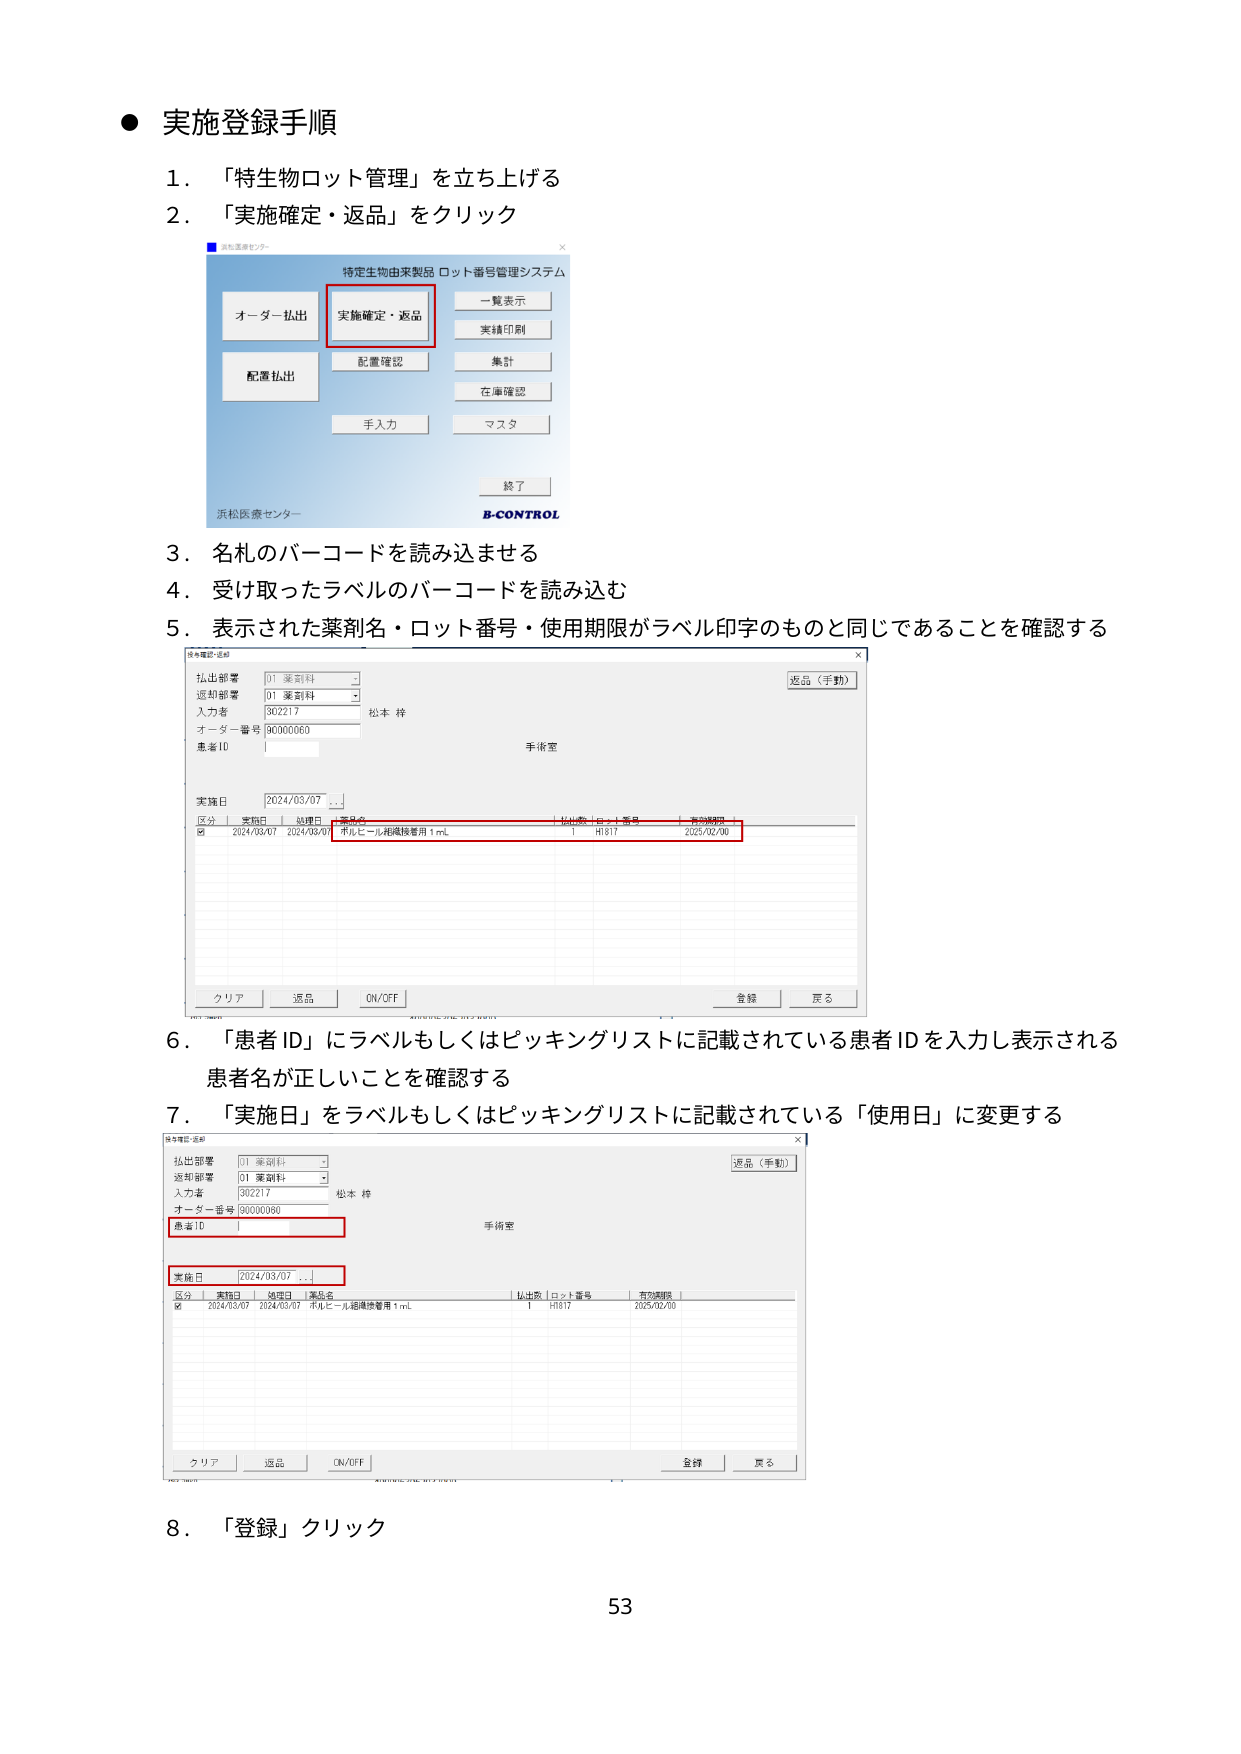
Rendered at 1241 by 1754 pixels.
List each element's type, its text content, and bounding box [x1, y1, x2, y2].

list 実施登録手順 [119, 83, 1165, 158]
text ６. 「患者ID」にラベルもしくはピッキングリストに記載されている患者IDを入力し表示される [162, 1021, 1165, 1058]
picture [206, 238, 571, 528]
text １. 「特生物ロット管理」を立ち上げる [75, 158, 1165, 196]
text ８. 「登録」クリック [162, 1508, 1165, 1546]
text 患者名が正しいことを確認する [162, 1058, 1165, 1096]
text ３. 名札のバーコードを読み込ませる [75, 533, 1165, 571]
picture [184, 647, 869, 1019]
text ７. 「実施日」をラベルもしくはピッキングリストに記載されている「使用日」に変更する [162, 1096, 1165, 1133]
text ５. 表示された薬剤名・ロット番号・使用期限がラベル印字のものと同じであることを確認する [162, 608, 1165, 646]
picture [162, 1133, 808, 1482]
text ２. 「実施確定・返品」をクリック [75, 196, 1165, 233]
text ４. 受け取ったラベルのバーコードを読み込む [75, 571, 1165, 608]
